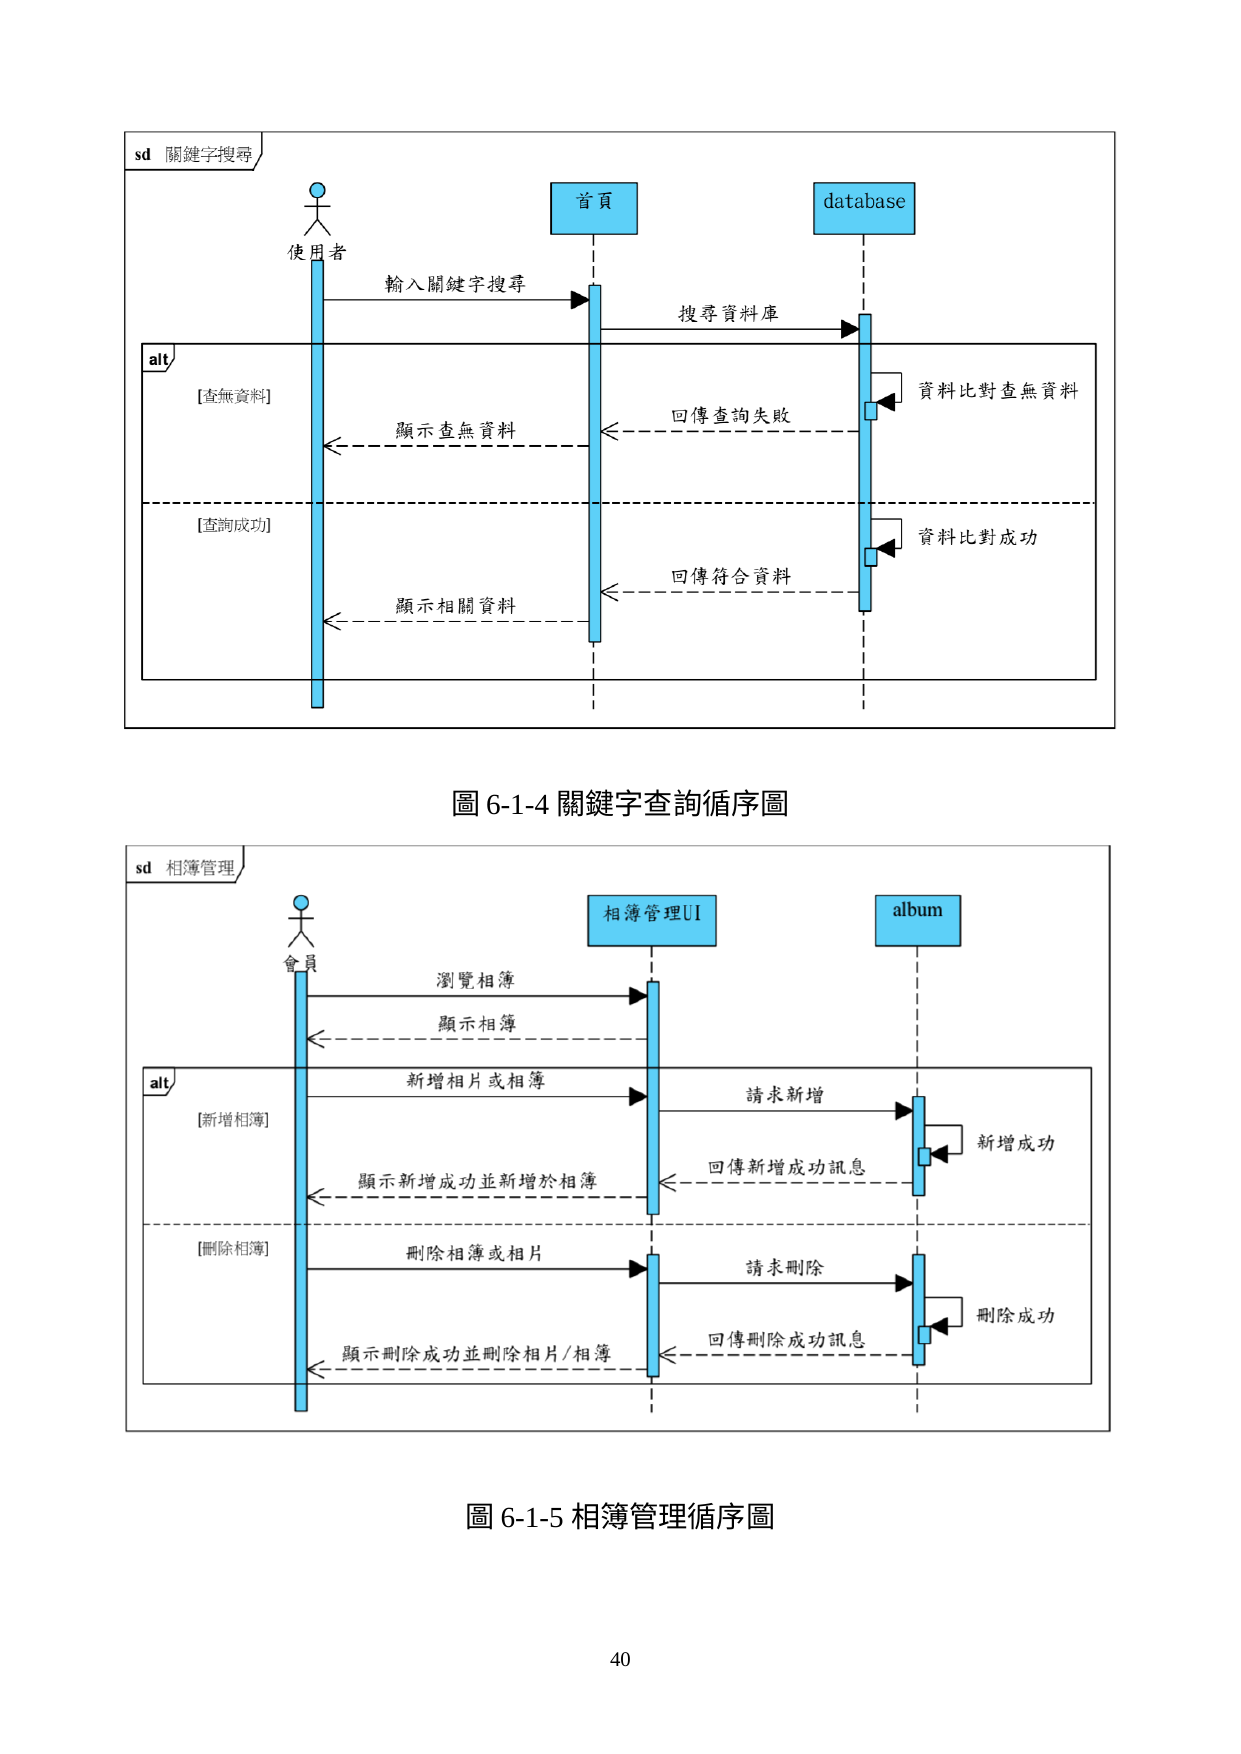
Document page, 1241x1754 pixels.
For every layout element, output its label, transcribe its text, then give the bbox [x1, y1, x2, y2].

subtitle 圖6-1-4 關鍵字查詢循序圖 [118, 764, 1122, 839]
picture [118, 127, 1123, 735]
picture [118, 839, 1123, 1441]
subtitle 圖6-1-5 相簿管理循序圖 [118, 1477, 1122, 1552]
